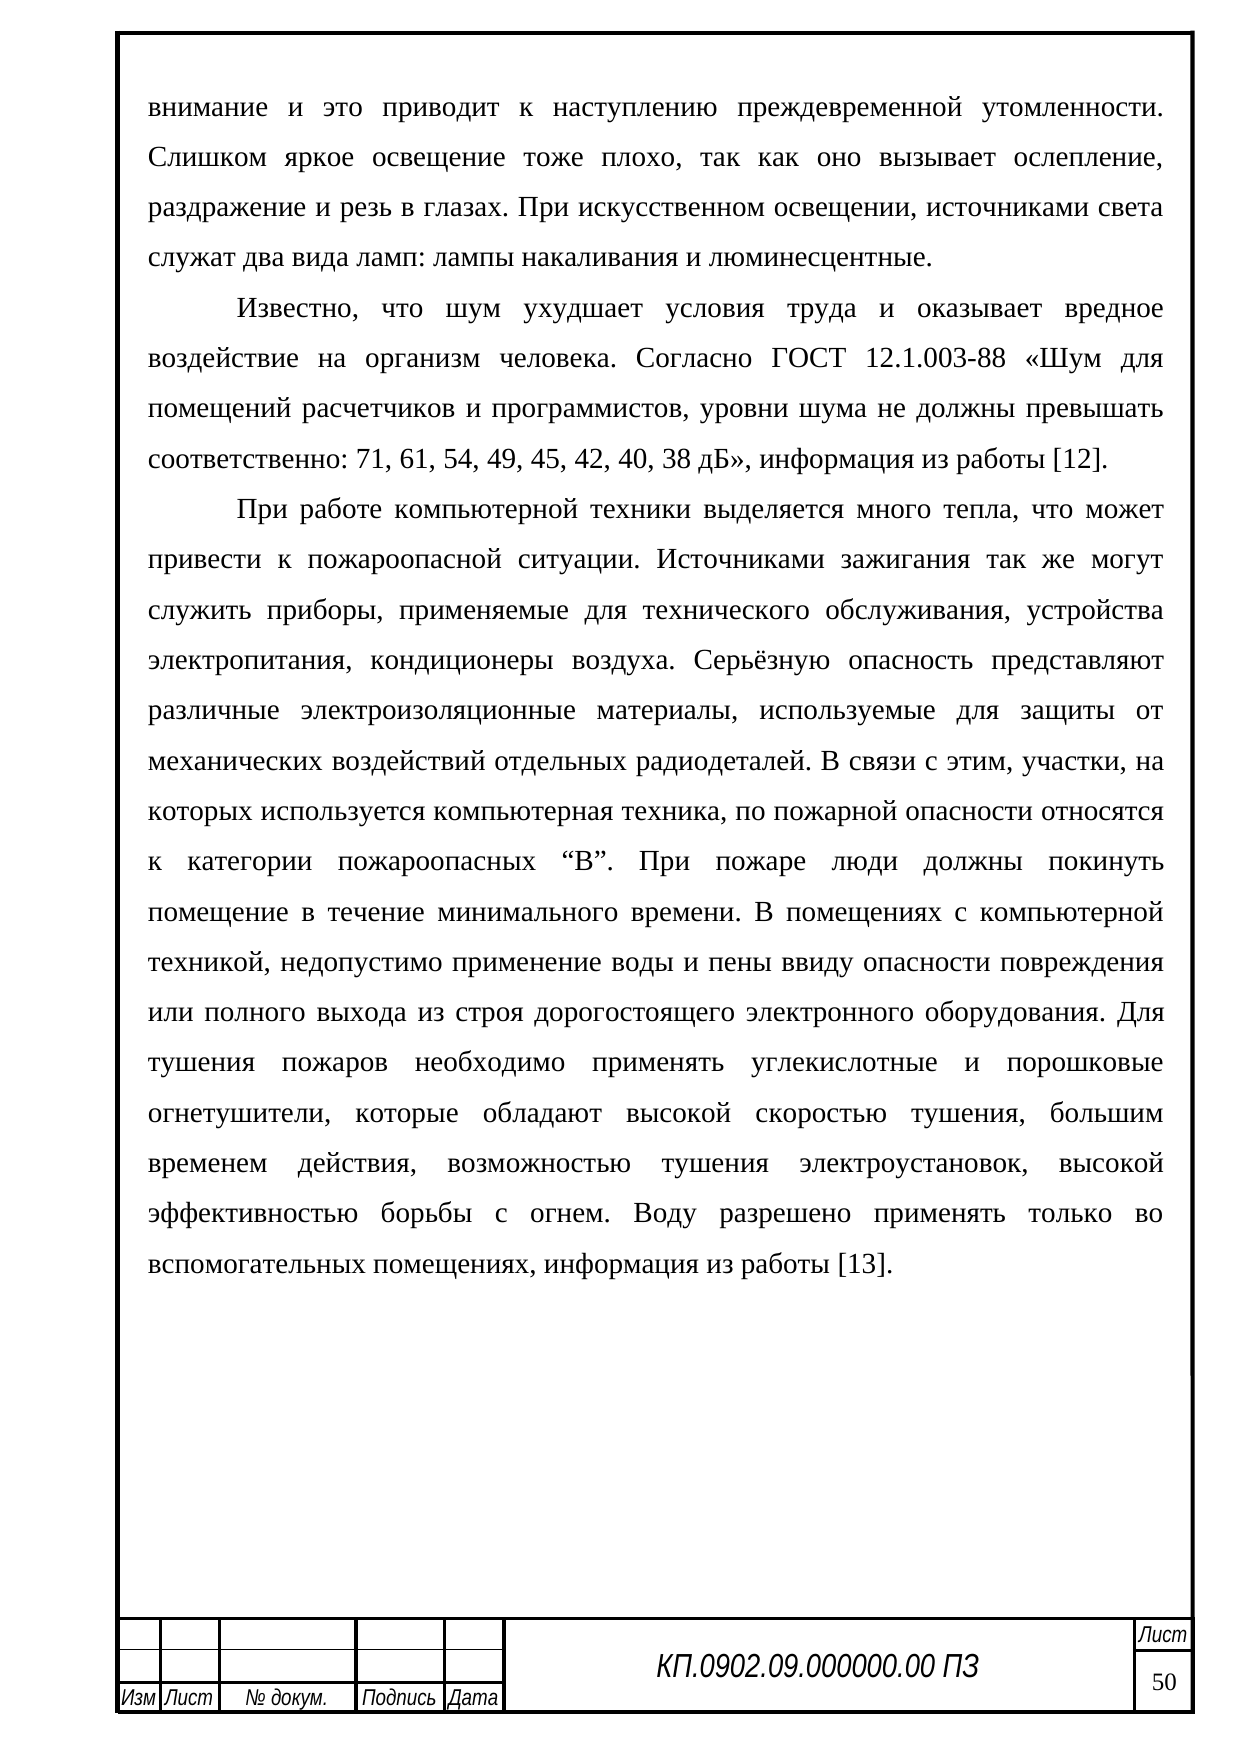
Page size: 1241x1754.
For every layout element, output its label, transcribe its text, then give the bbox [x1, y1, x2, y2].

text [148, 89, 1164, 273]
text Известно, что шум ухудшает условия труда и оказывает вредное воздействие на организм человека. Согласно ГОСТ 12.1.003-88 «Шум для помещений расчетчиков и программистов, уровни шума не должны превышать соответственно: 71, 61, 54, 49, 45, 42, 40, 38 дБ», информация из работы [12]. [148, 290, 1164, 474]
text При работе компьютерной техники выделяется много тепла, что может привести к пожароопасной ситуации. Источниками зажигания так же могут служить приборы, применяемые для технического обслуживания, устройства электропитания, кондиционеры воздуха. Серьёзную опасность представляют различные электроизоляционные материалы, используемые для защиты от механических воздействий отдельных радиодеталей. В связи с этим, участки, на которых используется компьютерная техника, по пожарной опасности относятся к категории пожароопасных “В”. При пожаре люди должны покинуть помещение в течение минимального времени. В помещениях с компьютерной техникой, недопустимо применение воды и пены ввиду опасности повреждения или полного выхода из строя дорогостоящего электронного оборудования. Для тушения пожаров необходимо применять углекислотные и порошковые огнетушители, которые обладают высокой скоростью тушения, большим временем действия, возможностью тушения электроустановок, высокой эффективностью борьбы с огнем. Воду разрешено применять только во вспомогательных помещениях, информация из работы [13]. [148, 491, 1164, 1279]
